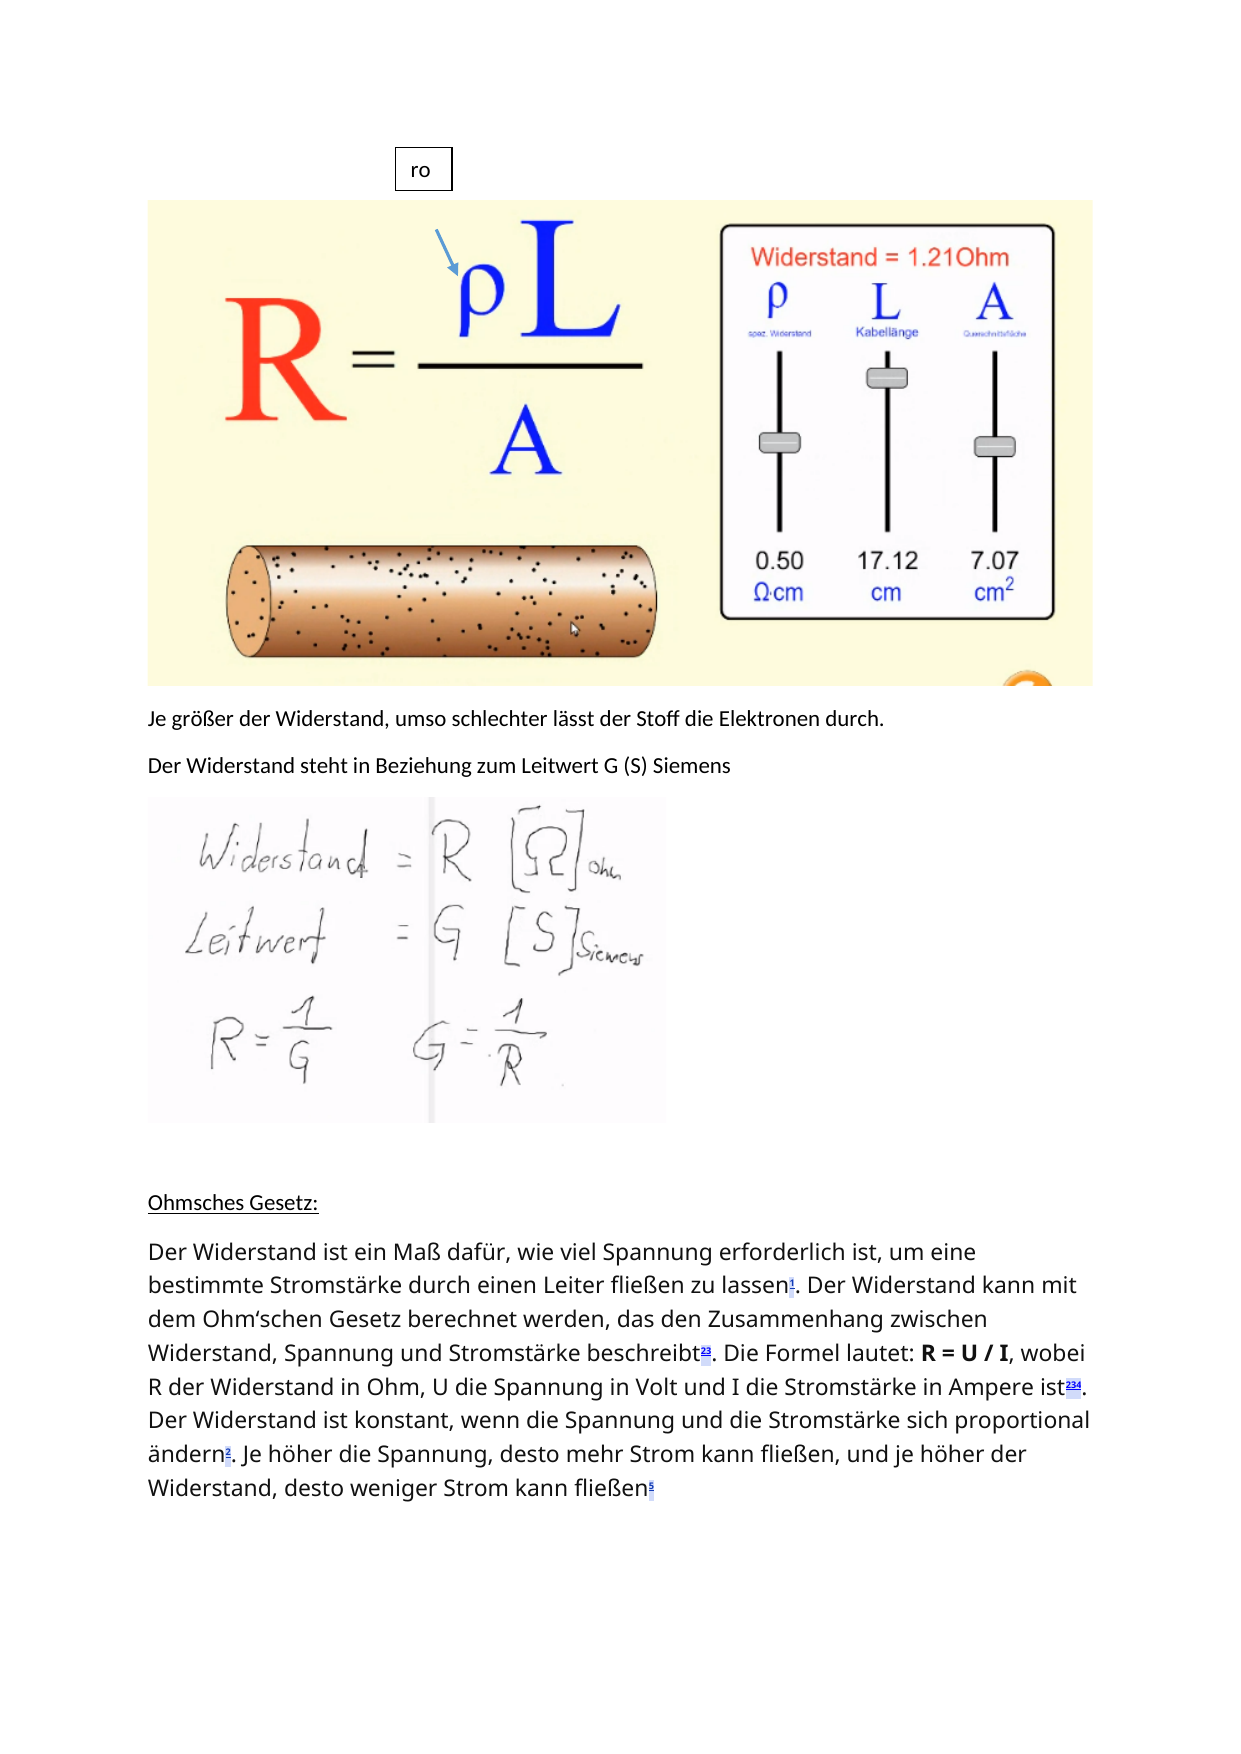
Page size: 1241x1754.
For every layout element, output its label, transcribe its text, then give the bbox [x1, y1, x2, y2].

text Je größer der Widerstand, umso schlechter lässt der Stoff die Elektronen durch. [148, 704, 1093, 732]
text Der Widerstand ist ein Maß dafür, wie viel Spannung erforderlich ist, um eine bestimmte Stromstärke durch einen Leiter fließen zu lassen1. Der Widerstand kann mit dem Ohm‘schen Gesetz berechnet werden, das den Zusammenhang zwischen Widerstand, Spannung und Stromstärke beschreibt23. Die Formel lautet: R = U / I, wobei R der Widerstand in Ohm, U die Spannung in Volt und I die Stromstärke in Ampere ist234. Der Widerstand ist konstant, wenn die Spannung und die Stromstärke sich proportional ändern2. Je höher die Spannung, desto mehr Strom kann fließen, und je höher der Widerstand, desto weniger Strom kann fließen5 [148, 1235, 1093, 1503]
text Der Widerstand steht in Beziehung zum Leitwert G (S) Siemens [148, 751, 1093, 779]
text Ohmsches Gesetz: [148, 1188, 1093, 1217]
picture [147, 200, 1093, 686]
picture [147, 797, 667, 1123]
